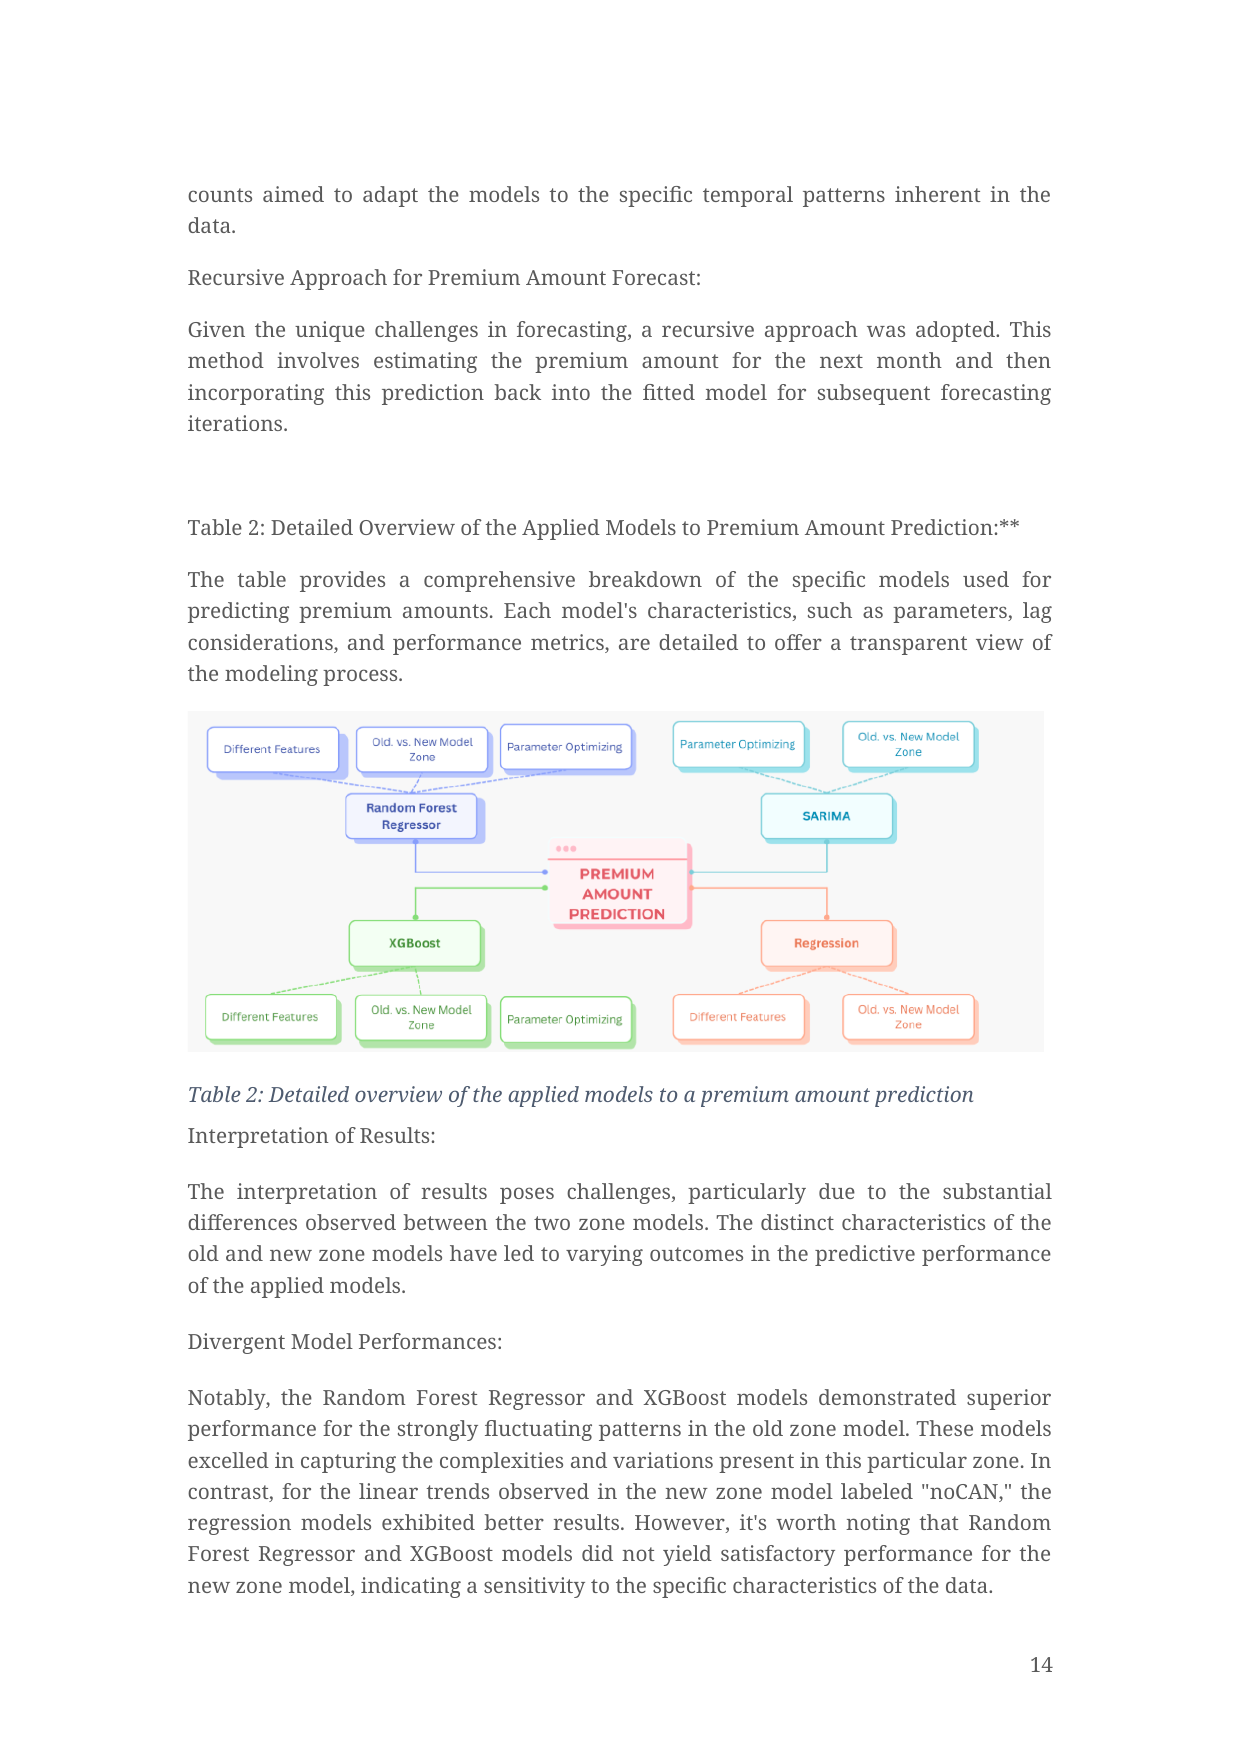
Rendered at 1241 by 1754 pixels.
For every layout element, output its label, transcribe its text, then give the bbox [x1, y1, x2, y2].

text Table 2: Detailed Overview of the Applied Models to Premium Amount Prediction:** [187, 513, 1053, 542]
list Interpretation of Results: [187, 1121, 1053, 1149]
list The interpretation of results poses challenges, particularly due to the substantial differences observed between the two zone models. The distinct characteristics of the old and new zone models have led to varying outcomes in the predictive performance of the applied models. [187, 1177, 1053, 1299]
text Given the unique challenges in forecasting, a recursive approach was adopted. This method involves estimating the premium amount for the next month and then incorporating this prediction back into the fitted model for subsequent forecasting iterations. [187, 315, 1053, 438]
text Table 2: Detailed overview of the applied models to a premium amount prediction [187, 1080, 1053, 1108]
list Notably, the Random Forest Regressor and XGBoost models demonstrated superior performance for the strongly fluctuating patterns in the old zone model. These models excelled in capturing the complexities and variations present in this particular zone. In contrast, for the linear trends observed in the new zone model labeled "noCAN," the regression models exhibited better results. However, it's worth noting that Random Forest Regressor and XGBoost models did not yield satisfactory performance for the new zone model, indicating a sensitivity to the specific characteristics of the data. [187, 1383, 1053, 1599]
picture [187, 711, 1044, 1052]
text The table provides a comprehensive breakdown of the specific models used for predicting premium amounts. Each model's characteristics, such as parameters, lag considerations, and performance metrics, are detailed to offer a transparent view of the modeling process. [187, 565, 1053, 688]
list Divergent Model Performances: [187, 1327, 1053, 1355]
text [187, 180, 1053, 240]
text Recursive Approach for Premium Amount Forecast: [187, 263, 1053, 292]
